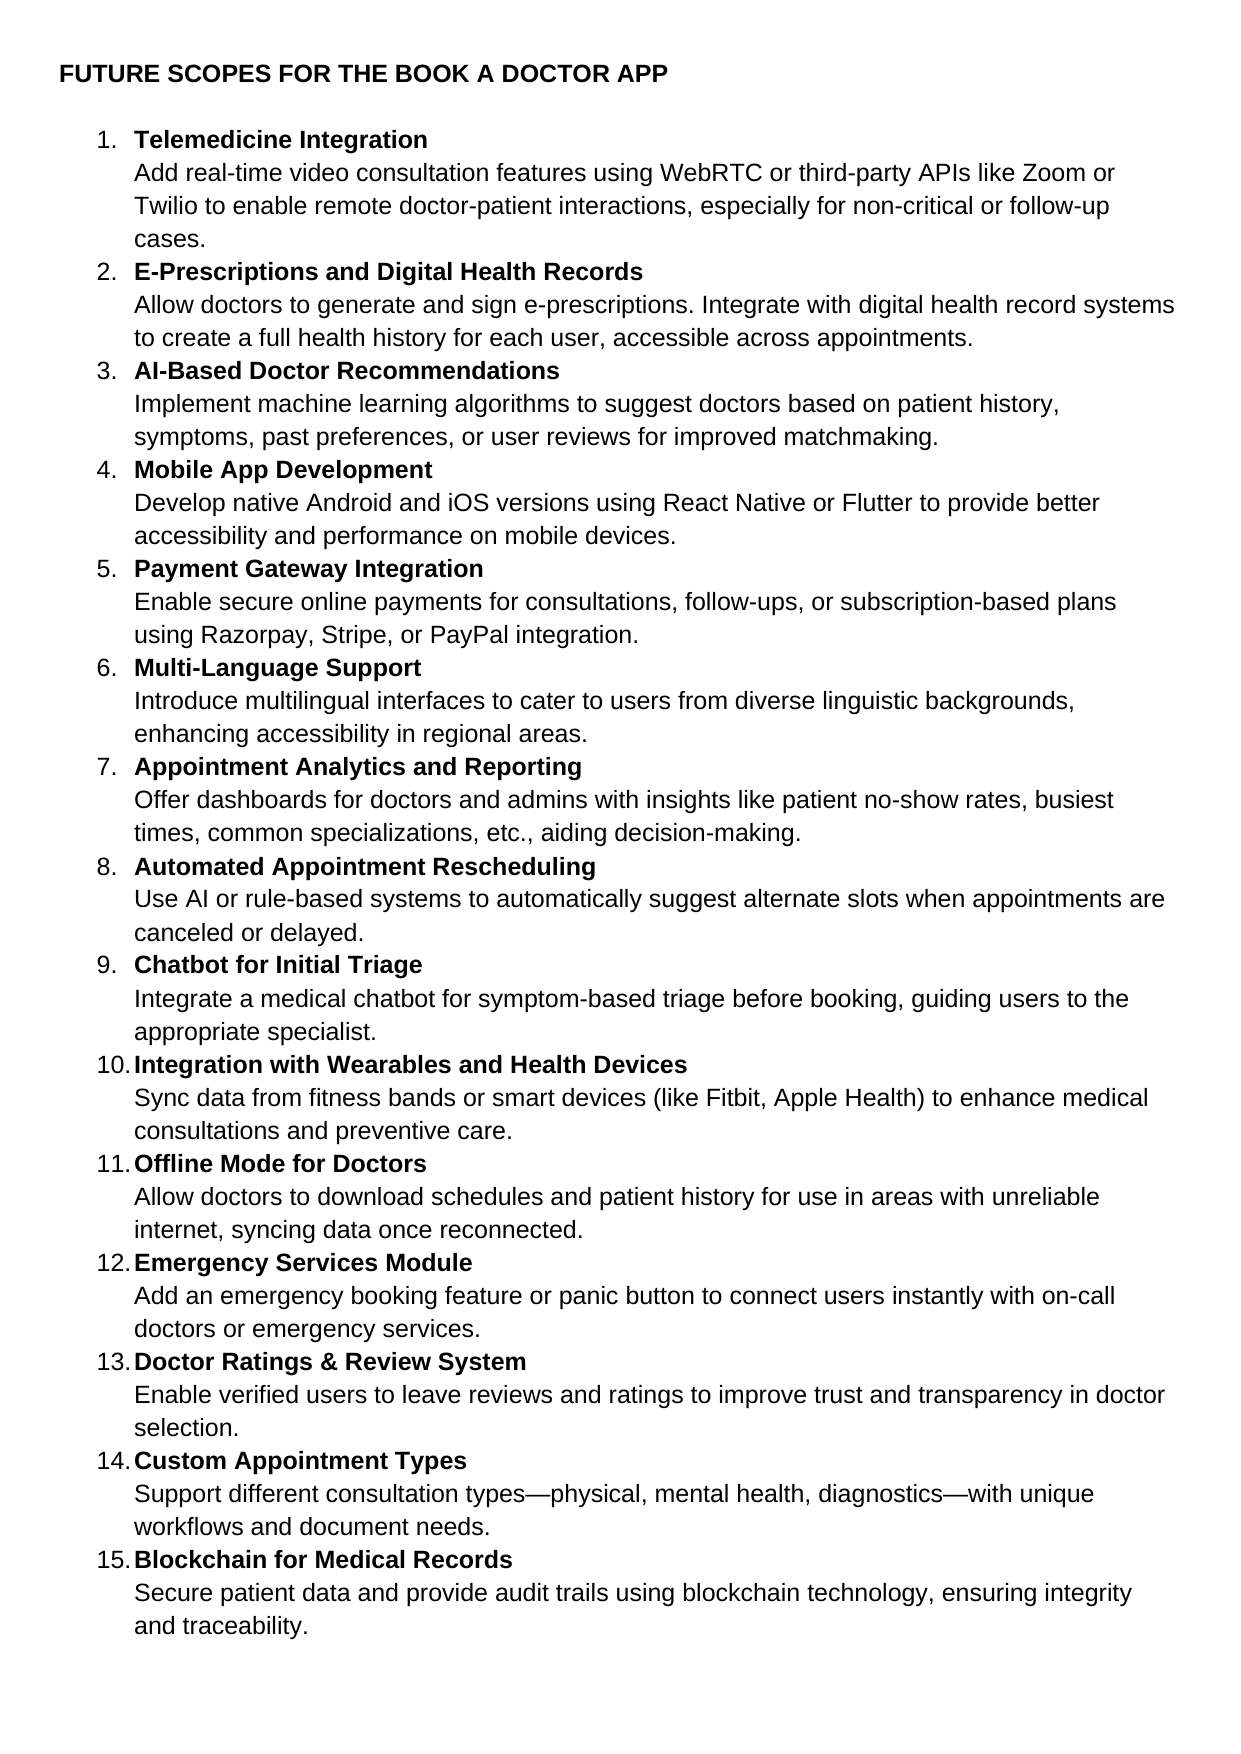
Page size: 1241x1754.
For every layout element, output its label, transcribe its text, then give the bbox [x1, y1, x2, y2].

text FUTURE SCOPES FOR THE BOOK A DOCTOR APP [59, 59, 1181, 88]
list Blockchain for Medical Records Secure patient data and provide audit trails using blockchain technology, ensuring integrity and traceability. [96, 1545, 1181, 1640]
list Emergency Services Module Add an emergency booking feature or panic button to connect users instantly with on-call doctors or emergency services. [96, 1248, 1181, 1342]
list Custom Appointment Types Support different consultation types—physical, mental health, diagnostics—with unique workflows and document needs. [96, 1446, 1181, 1541]
list Multi-Language Support Introduce multilingual interfaces to cater to users from diverse linguistic backgrounds, enhancing accessibility in regional areas. [96, 653, 1181, 748]
list Doctor Ratings & Review System Enable verified users to leave reviews and ratings to improve trust and transparency in doctor selection. [96, 1347, 1181, 1442]
list AI-Based Doctor Recommendations Implement machine learning algorithms to suggest doctors based on patient history, symptoms, past preferences, or user reviews for improved matchmaking. [96, 356, 1181, 451]
list Appointment Analytics and Reporting Offer dashboards for doctors and admins with insights like patient no-show rates, busiest times, common specializations, etc., aiding decision-making. [96, 752, 1181, 847]
list Chatbot for Initial Triage Integrate a medical chatbot for symptom-based triage before booking, guiding users to the appropriate specialist. [96, 951, 1181, 1045]
list Mobile App Development Develop native Android and iOS versions using React Native or Flutter to provide better accessibility and performance on mobile devices. [96, 455, 1181, 550]
list Automated Appointment Rescheduling Use AI or rule-based systems to automatically suggest alternate slots when appointments are canceled or delayed. [96, 851, 1181, 946]
list Offline Mode for Doctors Allow doctors to download schedules and patient history for use in areas with unreliable internet, syncing data once reconnected. [96, 1149, 1181, 1243]
list Integration with Wearables and Health Devices Sync data from fitness bands or smart devices (like Fitbit, Apple Health) to enhance medical consultations and preventive care. [96, 1049, 1181, 1144]
list Telemedicine Integration Add real-time video consultation features using WebRTC or third-party APIs like Zoom or Twilio to enable remote doctor-patient interactions, especially for non-critical or follow-up cases. [96, 125, 1181, 253]
list Payment Gateway Integration Enable secure online payments for consultations, follow-ups, or subscription-based plans using Razorpay, Stripe, or PayPal integration. [96, 554, 1181, 649]
list E-Prescriptions and Digital Health Records Allow doctors to generate and sign e-prescriptions. Integrate with digital health record systems to create a full health history for each user, accessible across appointments. [96, 257, 1181, 352]
